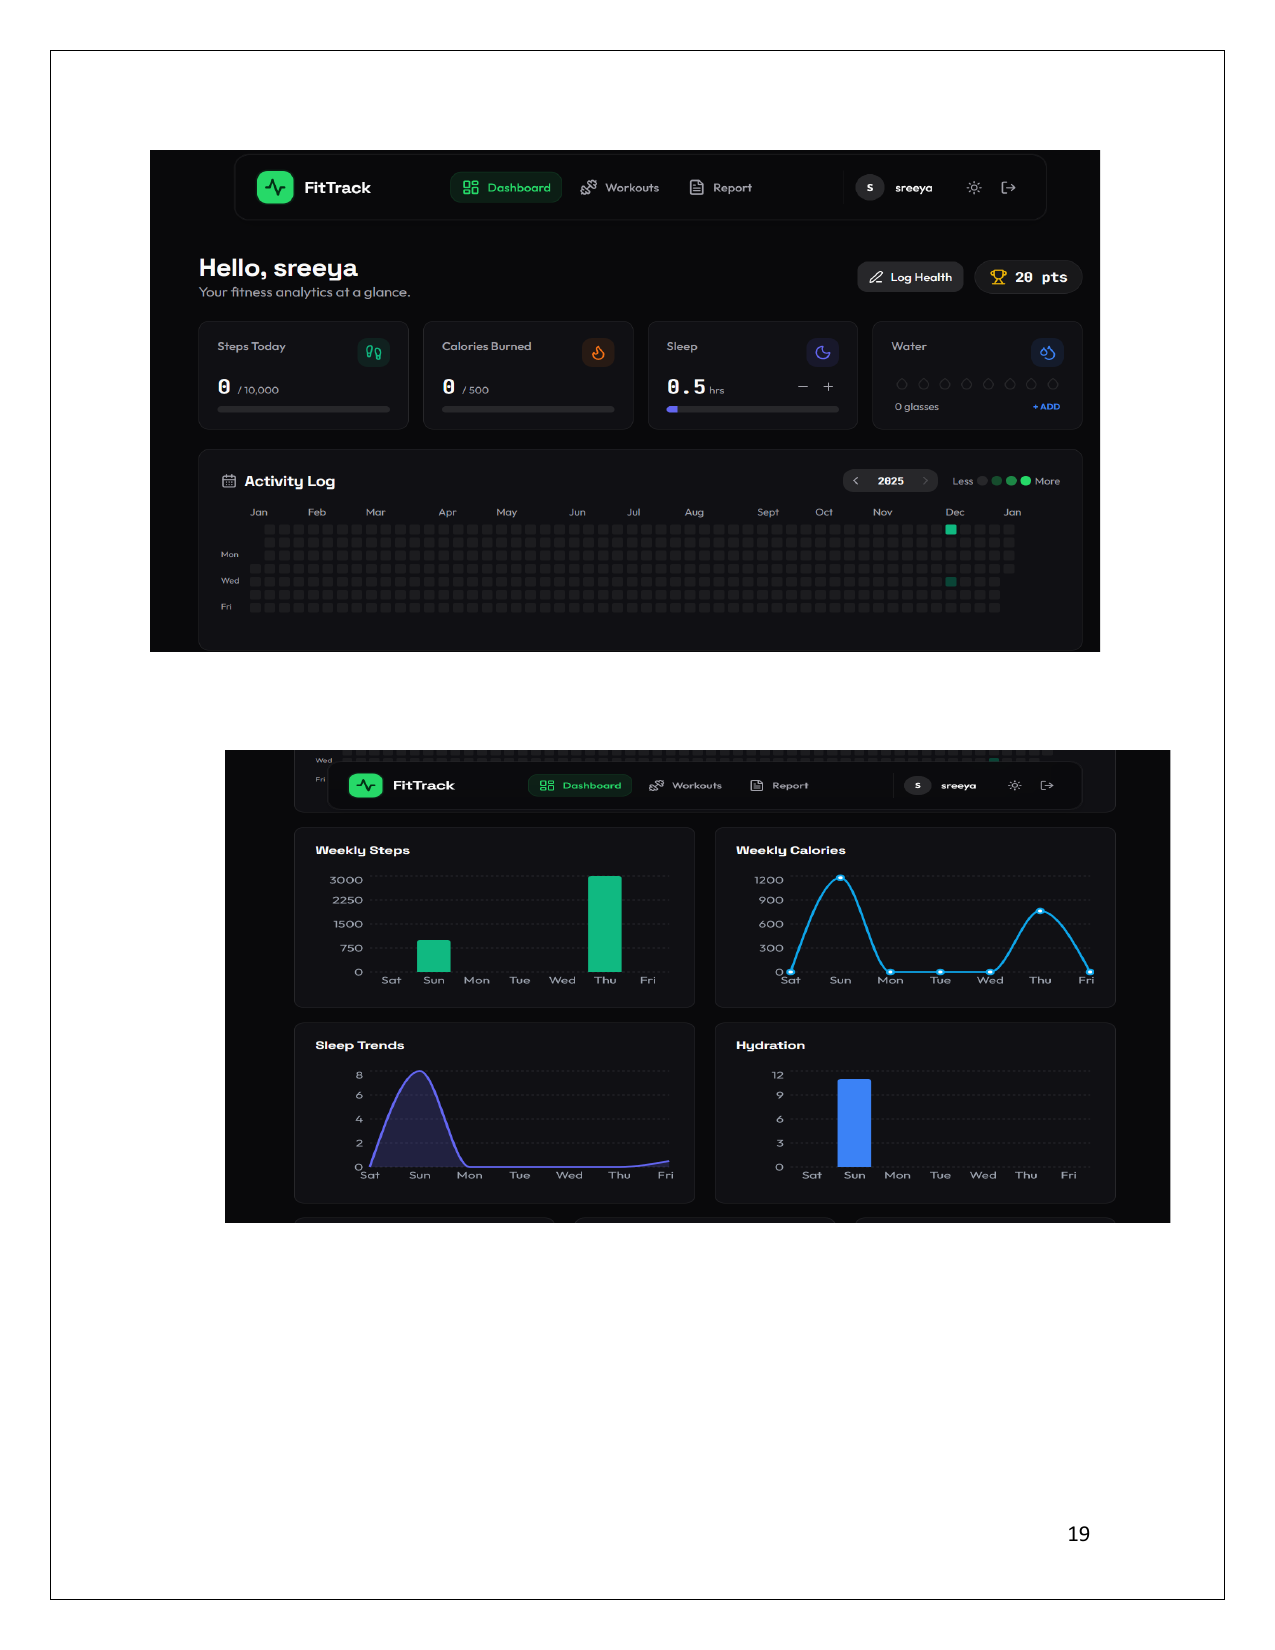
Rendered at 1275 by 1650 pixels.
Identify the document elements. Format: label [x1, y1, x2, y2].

picture [225, 750, 1171, 1223]
picture [150, 150, 1100, 652]
